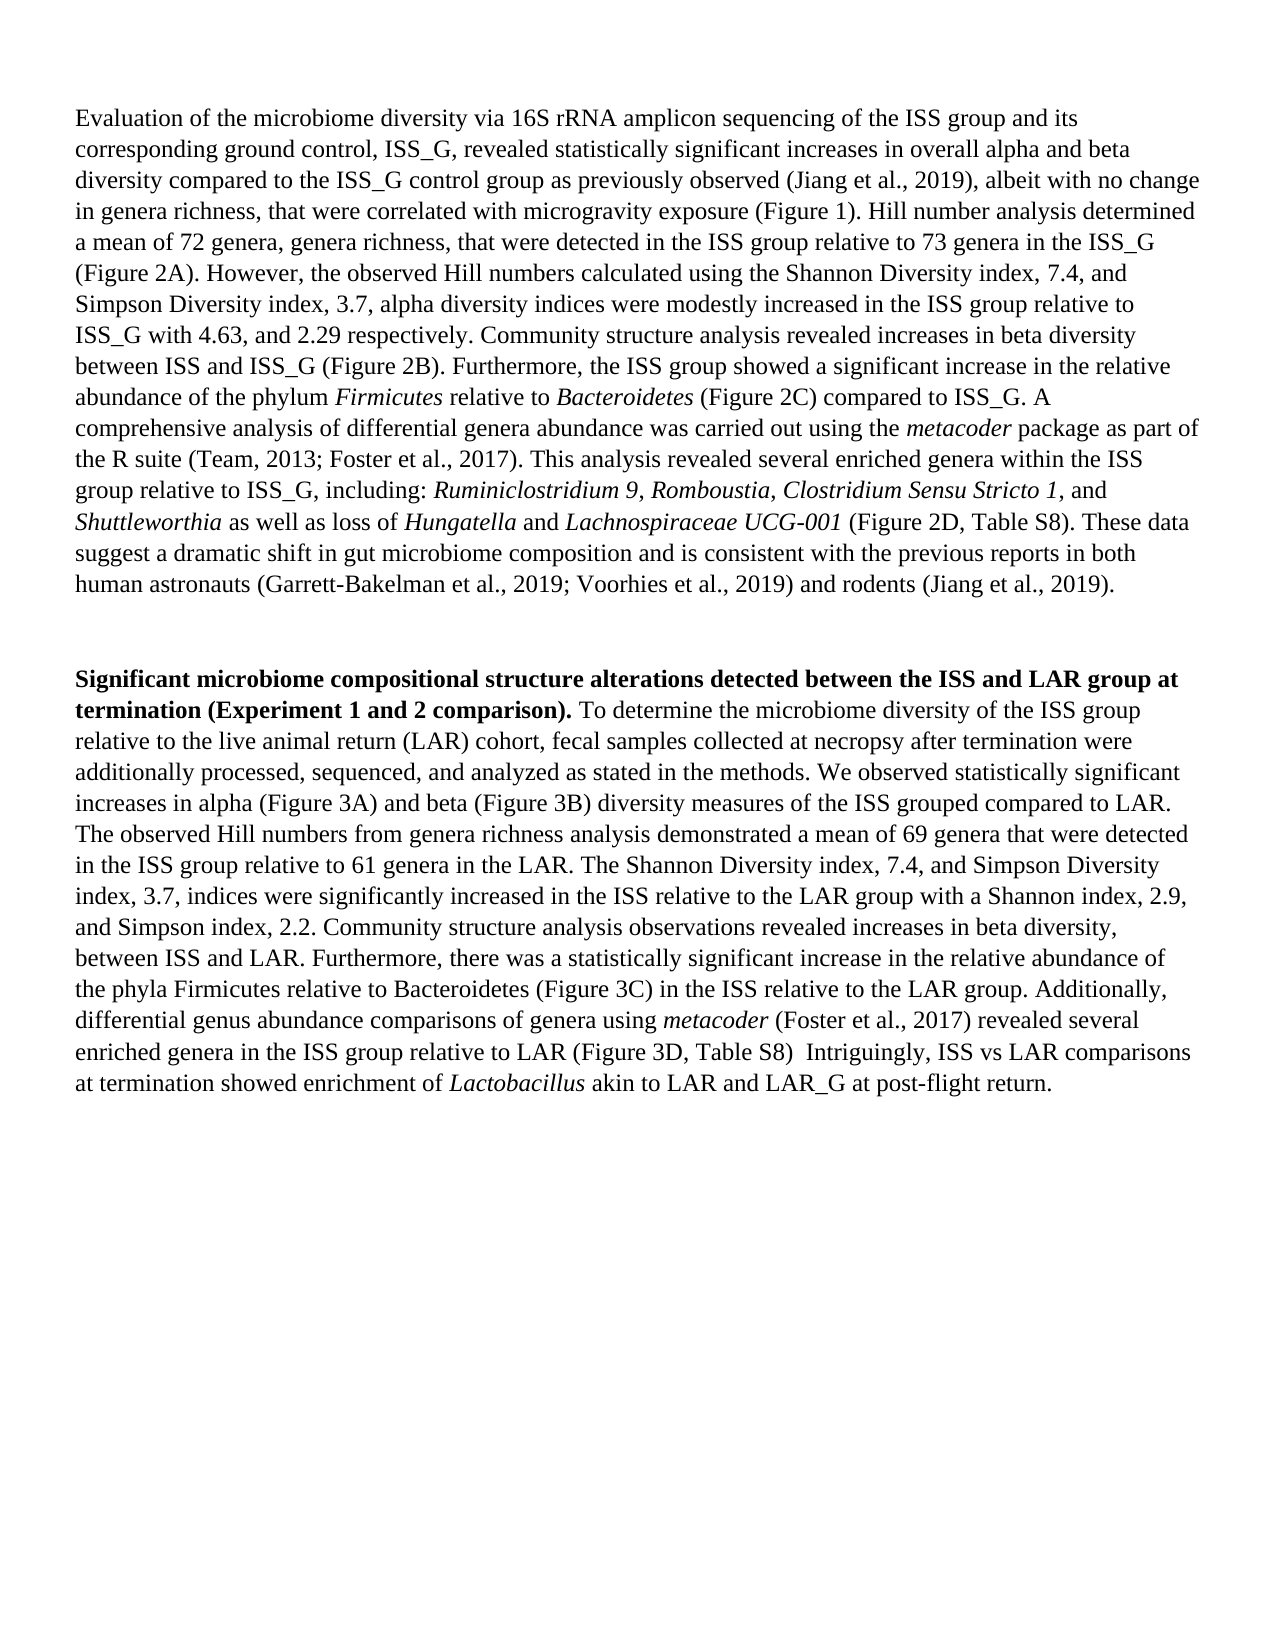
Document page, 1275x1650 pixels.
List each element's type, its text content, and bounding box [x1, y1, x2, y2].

text Significant microbiome compositional structure alterations detected between the ISS and LAR group at termination (Experiment 1 and 2 comparison). To determine the microbiome diversity of the ISS group relative to the live animal return (LAR) cohort, fecal samples collected at necropsy after termination were additionally processed, sequenced, and analyzed as stated in the methods. We observed statistically significant increases in alpha (Figure 3A) and beta (Figure 3B) diversity measures of the ISS grouped compared to LAR. The observed Hill numbers from genera richness analysis demonstrated a mean of 69 genera that were detected in the ISS group relative to 61 genera in the LAR. The Shannon Diversity index, 7.4, and Simpson Diversity index, 3.7, indices were significantly increased in the ISS relative to the LAR group with a Shannon index, 2.9, and Simpson index, 2.2. Community structure analysis observations revealed increases in beta diversity, between ISS and LAR. Furthermore, there was a statistically significant increase in the relative abundance of the phyla Firmicutes relative to Bacteroidetes (Figure 3C) in the ISS relative to the LAR group. Additionally, differential genus abundance comparisons of genera using metacoder (Foster et al., 2017) revealed several enriched genera in the ISS group relative to LAR (Figure 3D, Table S8) Intriguingly, ISS vs LAR comparisons at termination showed enrichment of Lactobacillus akin to LAR and LAR_G at post-flight return. [75, 664, 1200, 1096]
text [75, 103, 1200, 597]
